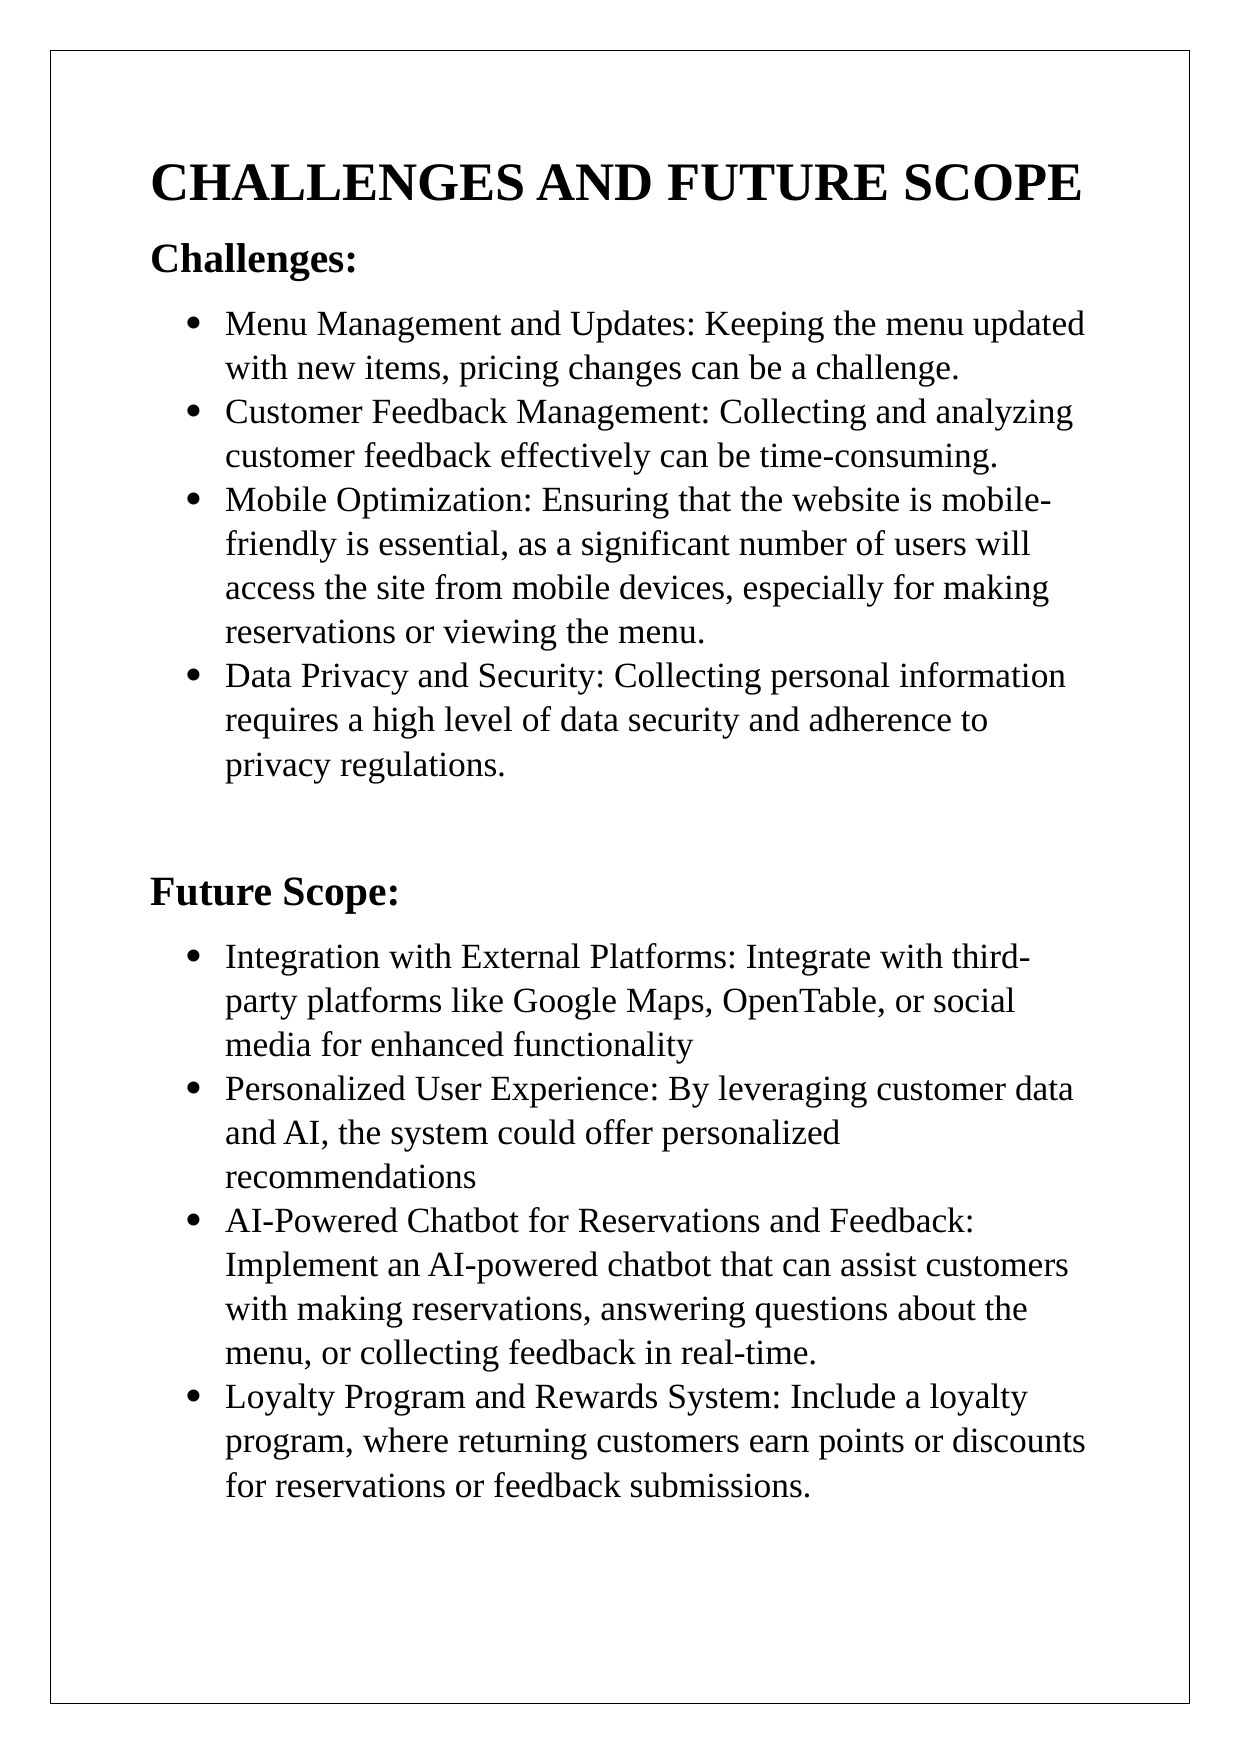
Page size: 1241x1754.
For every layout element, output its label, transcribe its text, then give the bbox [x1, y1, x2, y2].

text Challenges: [150, 234, 1090, 282]
list Loyalty Program and Rewards System: Include a loyalty program, where returning customers earn points or discounts for reservations or feedback submissions. [187, 1376, 1090, 1505]
list Integration with External Platforms: Integrate with third-party platforms like Google Maps, OpenTable, or social media for enhanced functionality [187, 935, 1090, 1064]
list Data Privacy and Security: Collecting personal information requires a high level of data security and adherence to privacy regulations. [187, 655, 1090, 784]
list Menu Management and Updates: Keeping the menu updated with new items, pricing changes can be a challenge. [187, 302, 1090, 387]
text CHALLENGES AND FUTURE SCOPE [150, 150, 1090, 212]
list Personalized User Experience: By leveraging customer data and AI, the system could offer personalized recommendations [187, 1067, 1090, 1196]
list AI-Powered Chatbot for Reservations and Feedback: Implement an AI-powered chatbot that can assist customers with making reservations, answering questions about the menu, or collecting feedback in real-time. [187, 1199, 1090, 1372]
text Future Scope: [150, 867, 1090, 915]
list Customer Feedback Management: Collecting and analyzing customer feedback effectively can be time-consuming. [187, 390, 1090, 475]
list Mobile Optimization: Ensuring that the website is mobile-friendly is essential, as a significant number of users will access the site from mobile devices, especially for making reservations or viewing the menu. [187, 478, 1090, 651]
